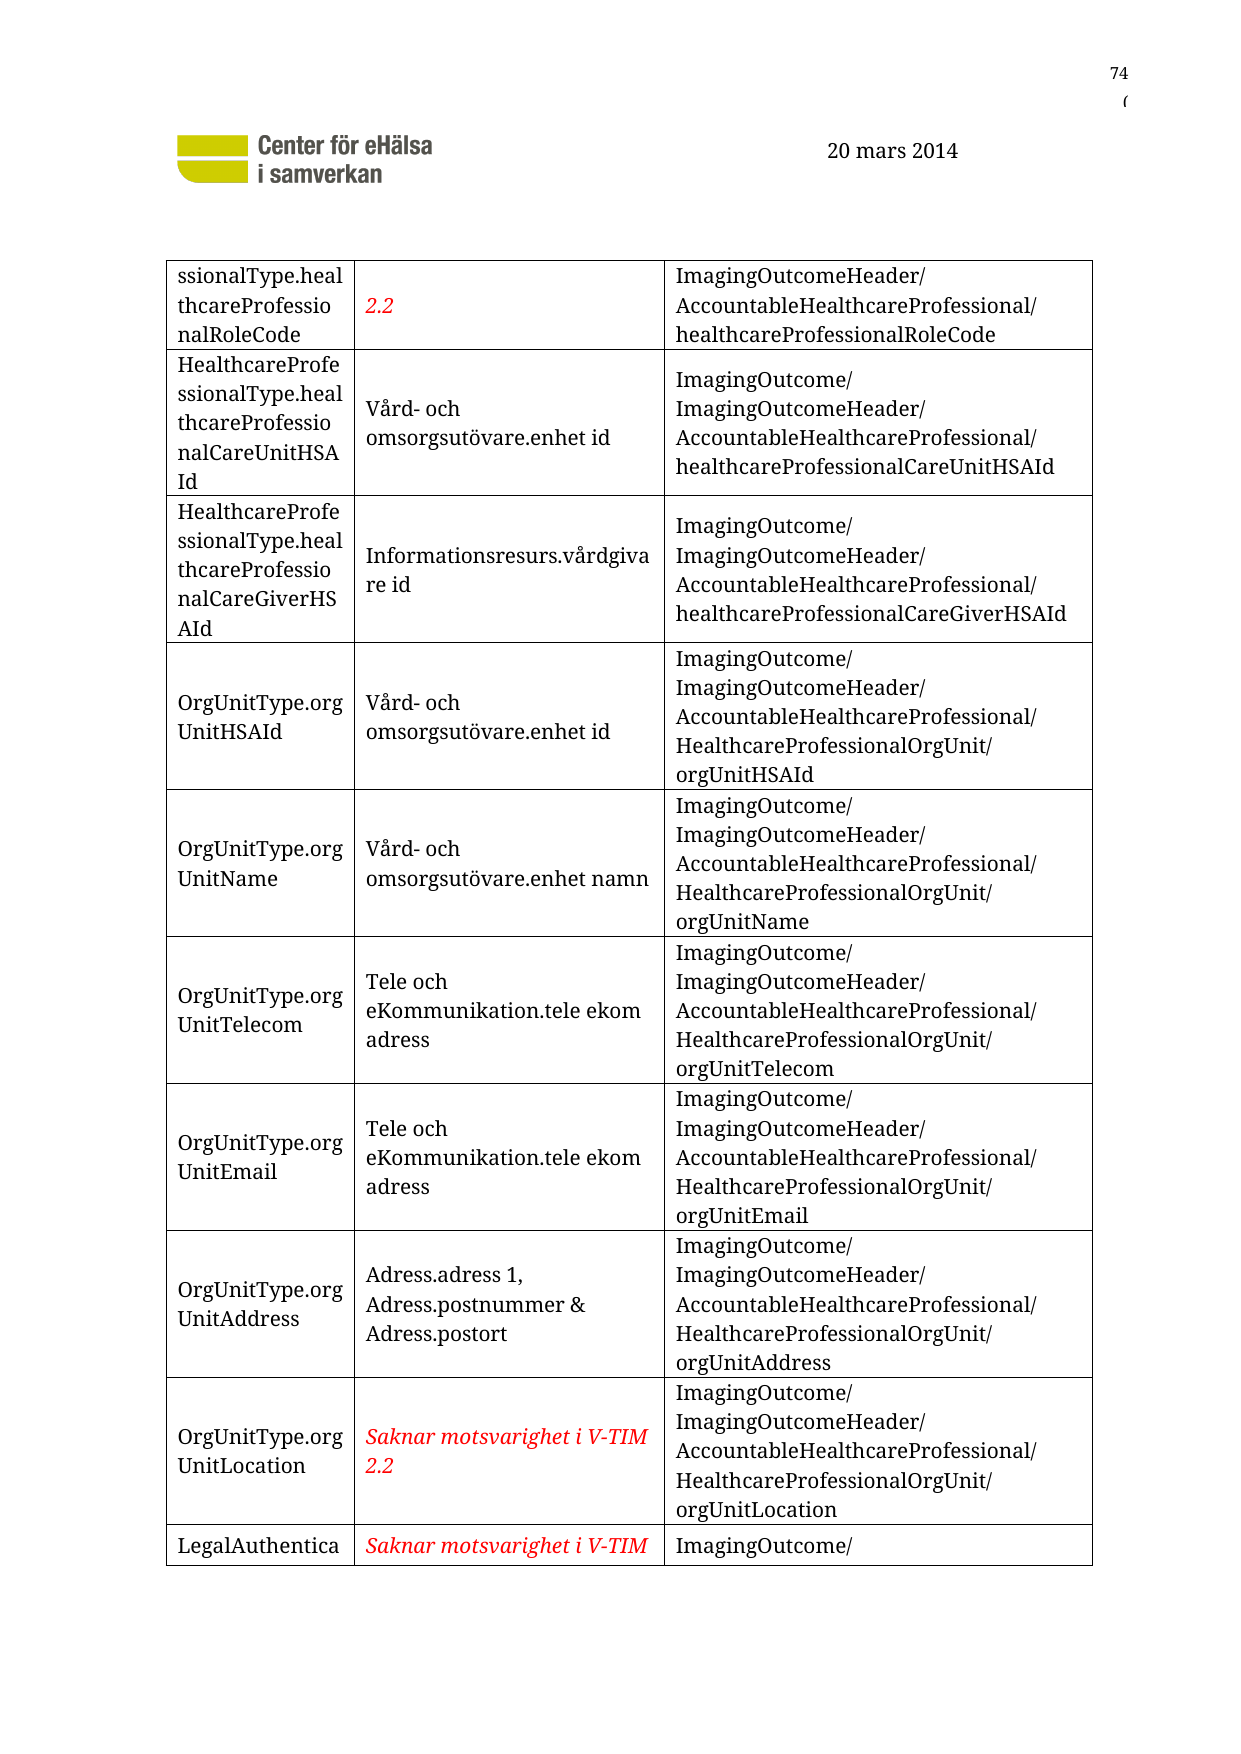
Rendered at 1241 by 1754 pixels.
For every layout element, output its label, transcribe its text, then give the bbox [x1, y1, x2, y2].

table_cell Vård- och omsorgsutövare.enhet id [355, 350, 664, 495]
table_cell OrgUnitType.orgUnitTelecom [167, 937, 354, 1083]
table_cell ImagingOutcome/ImagingOutcomeHeader/AccountableHealthcareProfessional/healthcareProfessionalRoleCode [665, 261, 1092, 348]
table_cell OrgUnitType.orgUnitLocation [167, 1378, 354, 1523]
table_cell ImagingOutcome/ImagingOutcomeHeader/AccountableHealthcareProfessional/HealthcareProfessionalOrgUnit/orgUnitAddress [665, 1231, 1092, 1377]
table_cell ImagingOutcome/ImagingOutcomeHeader/AccountableHealthcareProfessional/HealthcareProfessionalOrgUnit/orgUnitName [665, 790, 1092, 936]
table_cell OrgUnitType.orgUnitName [167, 790, 354, 936]
table_cell HealthcareProfessionalType.healthcareProfessionalCareGiverHSAId [167, 496, 354, 642]
table_cell Tele och eKommunikation.tele ekom adress [355, 937, 664, 1083]
table_cell Informationsresurs.vårdgivare id [355, 496, 664, 642]
picture [177, 135, 432, 183]
table_cell Adress.adress 1, Adress.postnummer & Adress.postort [355, 1231, 664, 1377]
table_cell ImagingOutcome/ImagingOutcomeHeader/AccountableHealthcareProfessional/healthcareProfessionalCareGiverHSAId [665, 496, 1092, 642]
table_cell OrgUnitType.orgUnitEmail [167, 1084, 354, 1230]
table_cell ImagingOutcome/ImagingOutcomeHeader/AccountableHealthcareProfessional/HealthcareProfessionalOrgUnit/orgUnitEmail [665, 1084, 1092, 1230]
table_cell Vård- och omsorgsutövare.enhet id [355, 643, 664, 789]
table_cell Vård- och omsorgsutövare.enhet namn [355, 790, 664, 936]
table_cell Saknar motsvarighet i V-TIM 2.2 [355, 1378, 664, 1523]
table_cell ImagingOutcome/ImagingOutcomeHeader/AccountableHealthcareProfessional/HealthcareProfessionalOrgUnit/orgUnitLocation [665, 1378, 1092, 1523]
table_cell ImagingOutcome/ImagingOutcomeHeader/AccountableHealthcareProfessional/HealthcareProfessionalOrgUnit/orgUnitHSAId [665, 643, 1092, 789]
table_cell HealthcareProfessionalType.healthcareProfessionalCareUnitHSAId [167, 350, 354, 495]
table_cell Saknar motsvarighet i V-TIM 2.2 [355, 1525, 664, 1565]
table_cell Tele och eKommunikation.tele ekom adress [355, 1084, 664, 1230]
table_cell OrgUnitType.orgUnitHSAId [167, 643, 354, 789]
table_cell ImagingOutcome/ImagingOutcomeHeader/LegalAuthenticator/signatureTime [665, 1525, 1092, 1565]
table_cell HealthcareProfessionalType.healthcareProfessionalRoleCode [167, 261, 354, 348]
table_cell ImagingOutcome/ImagingOutcomeHeader/AccountableHealthcareProfessional/HealthcareProfessionalOrgUnit/orgUnitTelecom [665, 937, 1092, 1083]
table_cell ImagingOutcome/ImagingOutcomeHeader/AccountableHealthcareProfessional/healthcareProfessionalCareUnitHSAId [665, 350, 1092, 495]
table_cell LegalAuthenticatorType.signatureTime [167, 1525, 354, 1565]
table_cell Saknar motsvarighet i V-TIM 2.2 [355, 261, 664, 348]
table_cell OrgUnitType.orgUnitAddress [167, 1231, 354, 1377]
